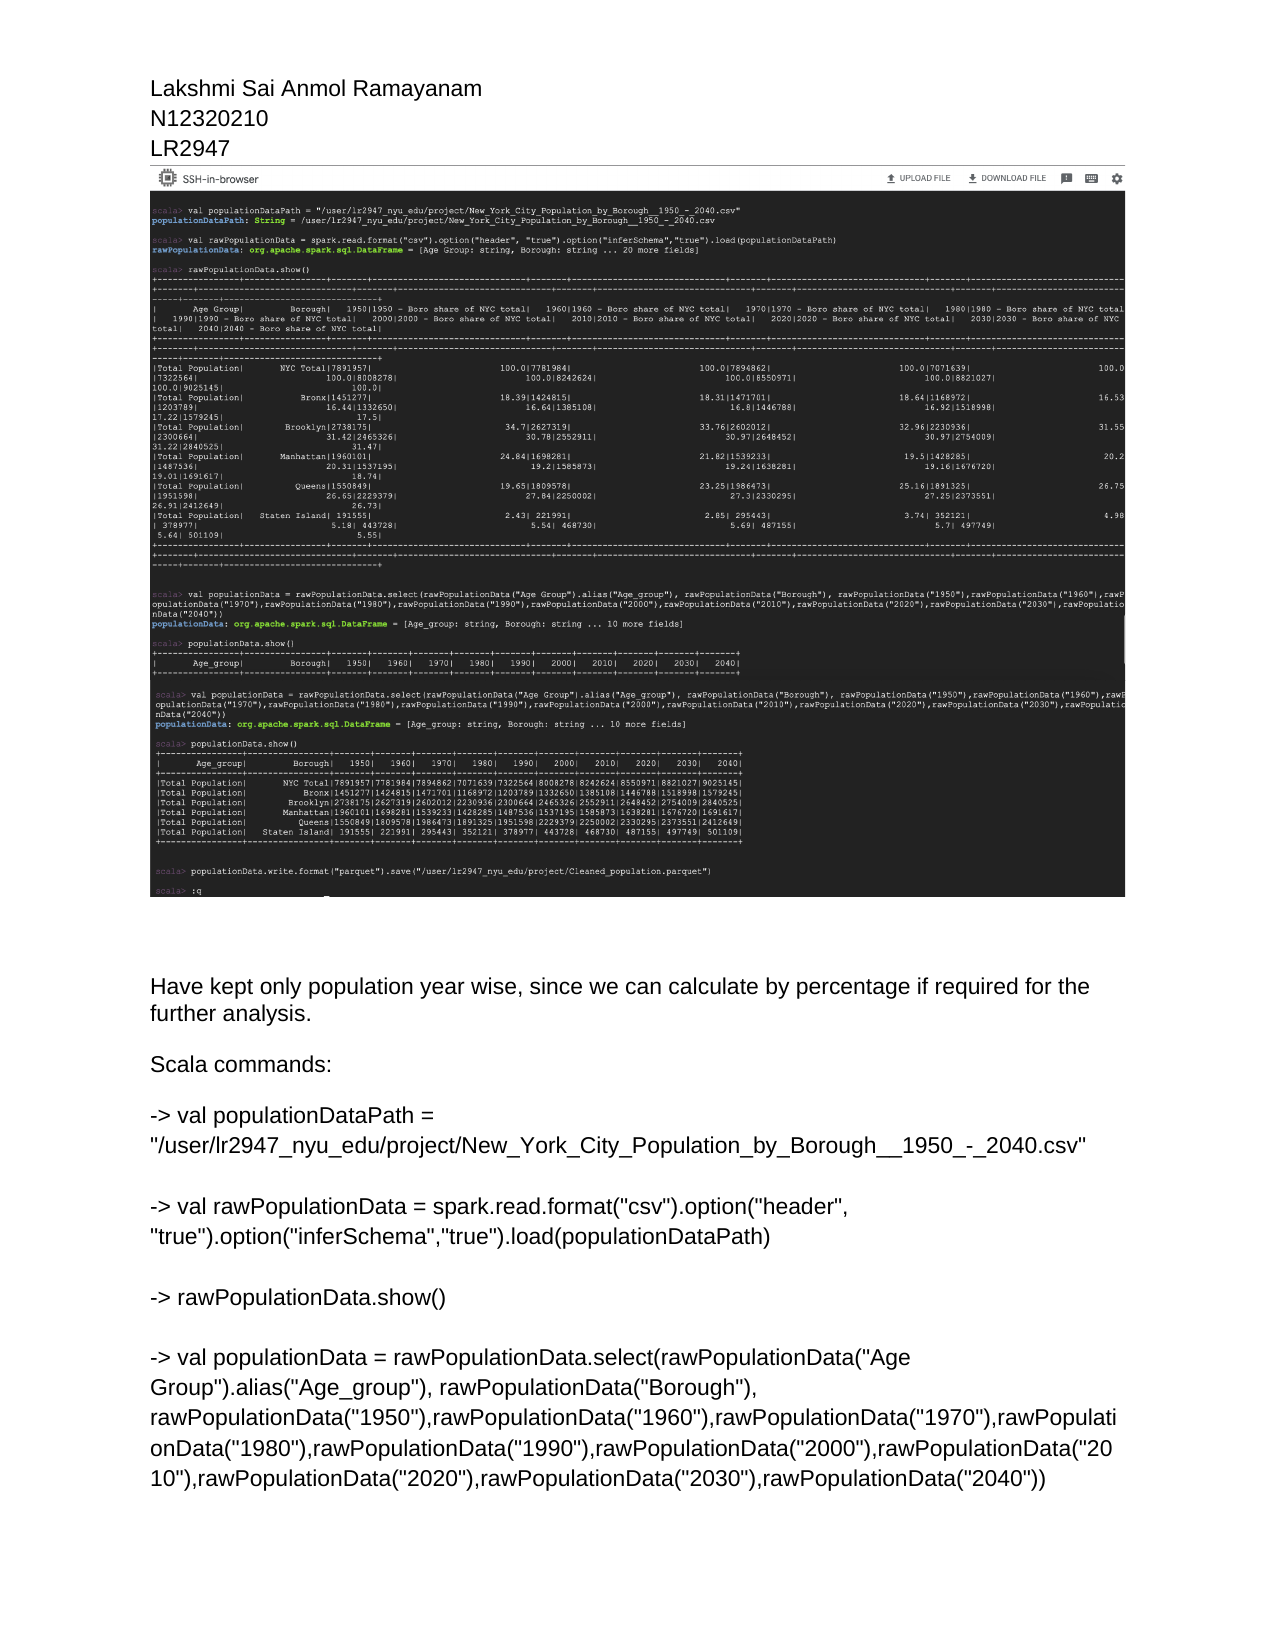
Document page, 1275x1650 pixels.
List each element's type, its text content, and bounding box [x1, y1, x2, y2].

text -> rawPopulationData.show() [150, 1283, 1125, 1310]
picture [150, 165, 1125, 897]
text Scala commands: [150, 1051, 1125, 1077]
text -> val populationDataPath = "/user/lr2947_nyu_edu/project/New_York_City_Population_by_Borough__1950_-_2040.csv" [150, 1102, 1125, 1159]
text -> val rawPopulationData = spark.read.format("csv").option("header", "true").option("inferSchema","true").load(populationDataPath) [150, 1193, 1125, 1249]
text Have kept only population year wise, since we can calculate by percentage if required for the further analysis. [150, 973, 1125, 1026]
text -> val populationData = rawPopulationData.select(rawPopulationData("Age Group").alias("Age_group"), rawPopulationData("Borough"), rawPopulationData("1950"),rawPopulationData("1960"),rawPopulationData("1970"),rawPopulationData("1980"),rawPopulationData("1990"),rawPopulationData("2000"),rawPopulationData("2010"),rawPopulationData("2020"),rawPopulationData("2030"),rawPopulationData("2040")) [150, 1344, 1125, 1491]
